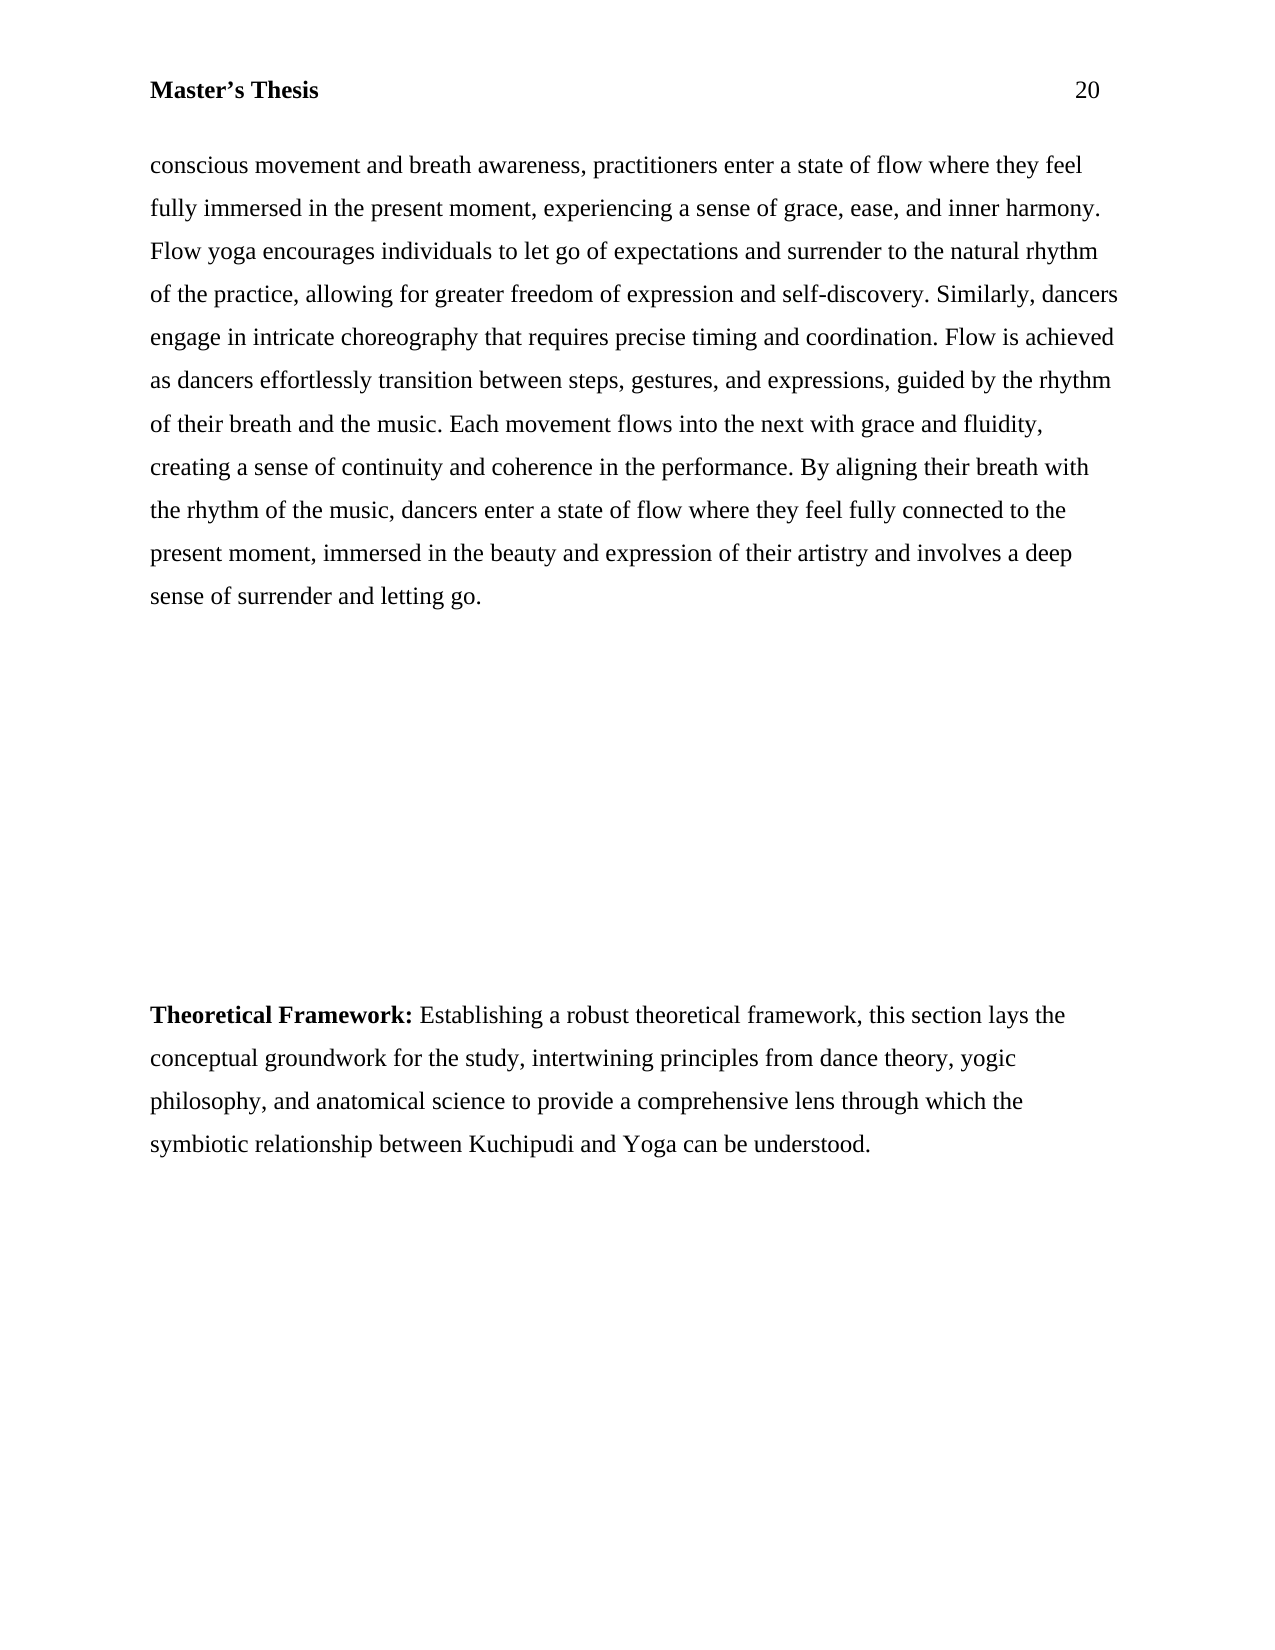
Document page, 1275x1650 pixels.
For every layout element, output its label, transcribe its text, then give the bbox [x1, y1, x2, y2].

text Theoretical Framework: Establishing a robust theoretical framework, this section lays the conceptual groundwork for the study, intertwining principles from dance theory, yogic philosophy, and anatomical science to provide a comprehensive lens through which the symbiotic relationship between Kuchipudi and Yoga can be understood. [150, 1000, 1125, 1158]
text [150, 150, 1125, 610]
